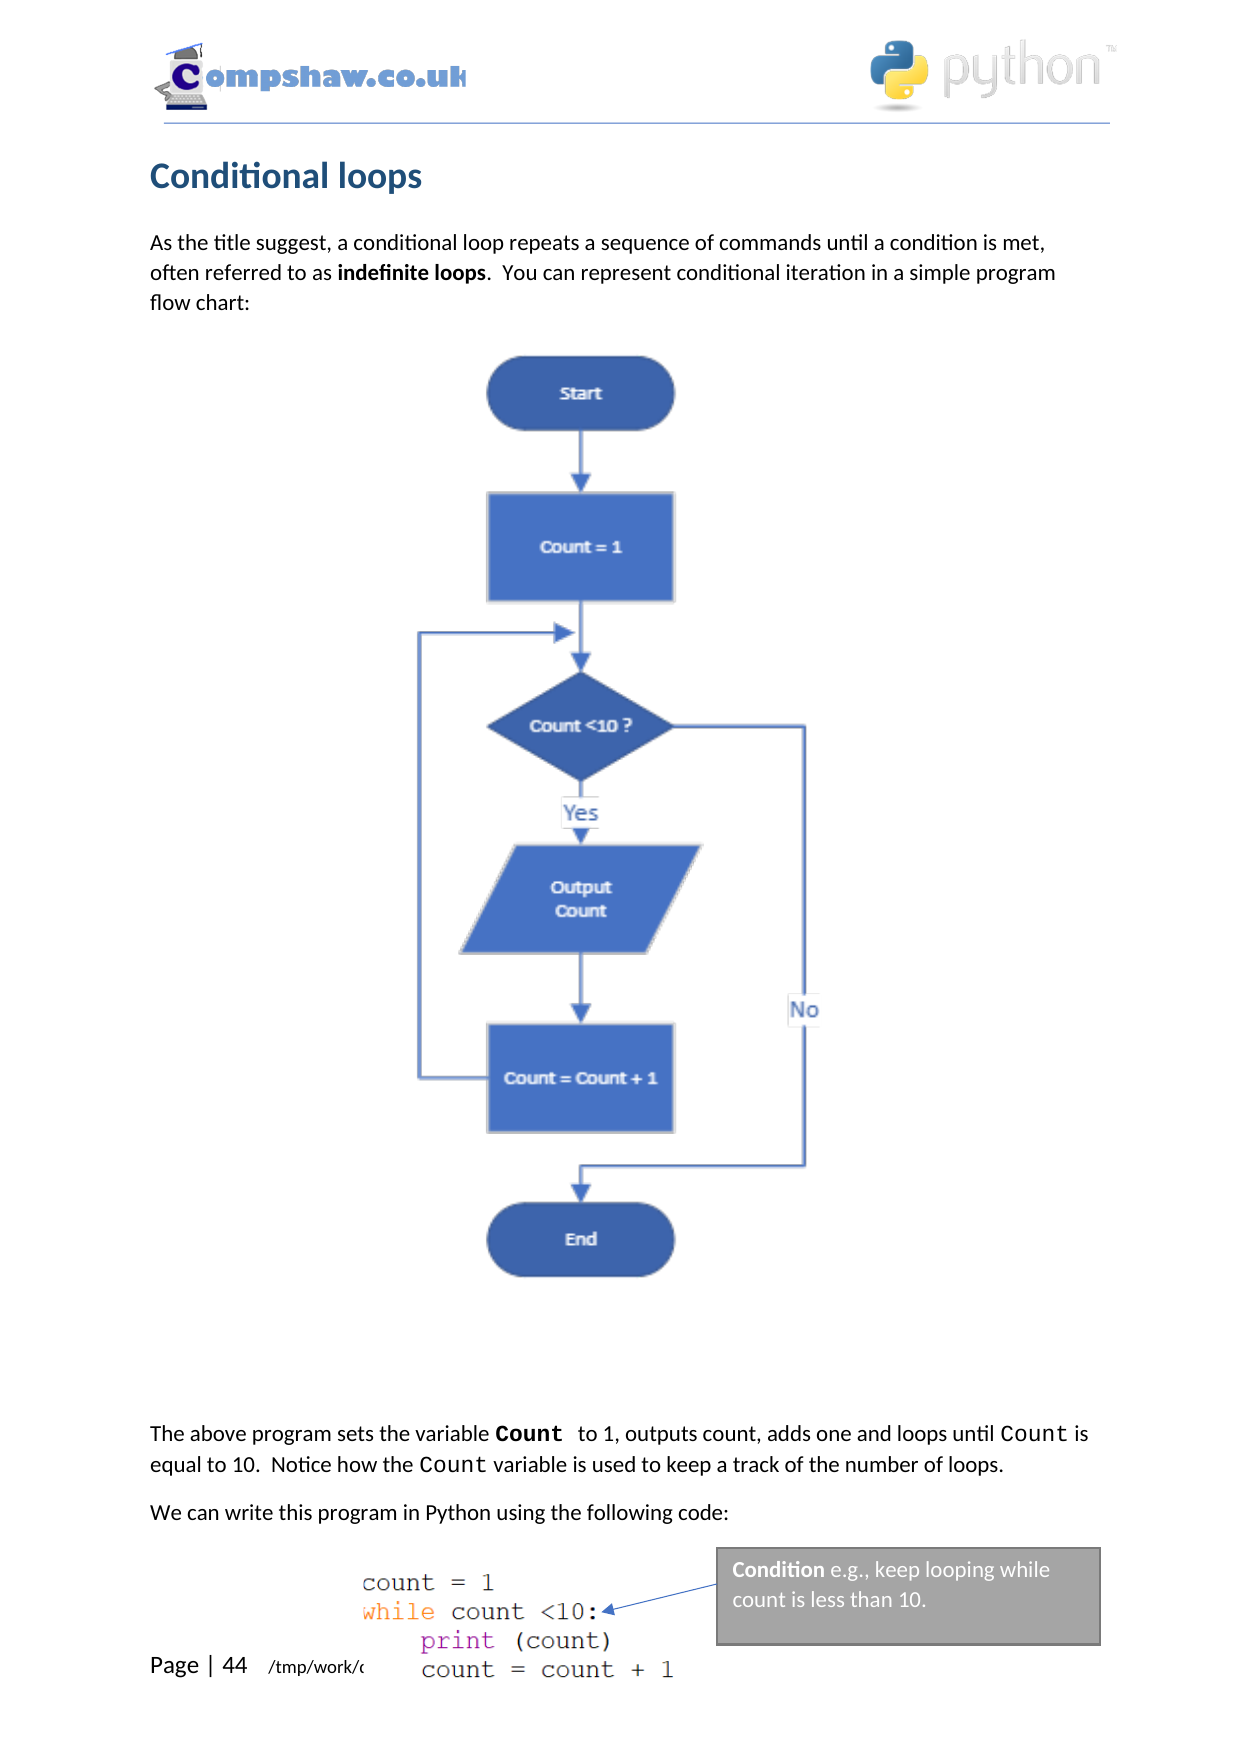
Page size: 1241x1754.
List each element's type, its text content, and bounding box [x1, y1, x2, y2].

text We can write this program in Python using the following code: [150, 1498, 1090, 1526]
picture [863, 30, 1160, 115]
subtitle Conditional loops [150, 152, 1090, 198]
text As the title suggest, a conditional loop repeats a sequence of commands until a condition is met, often referred to as indefinite loops. You can represent conditional iteration in a simple program flow chart: [150, 228, 1090, 316]
text The above program sets the variable Count to 1, outputs count, adds one and loops until Count is equal to 10. Notice how the Count variable is used to keep a track of the number of loops. [150, 1419, 1090, 1479]
picture [362, 1571, 685, 1687]
picture [410, 335, 830, 1299]
picture [150, 41, 466, 110]
